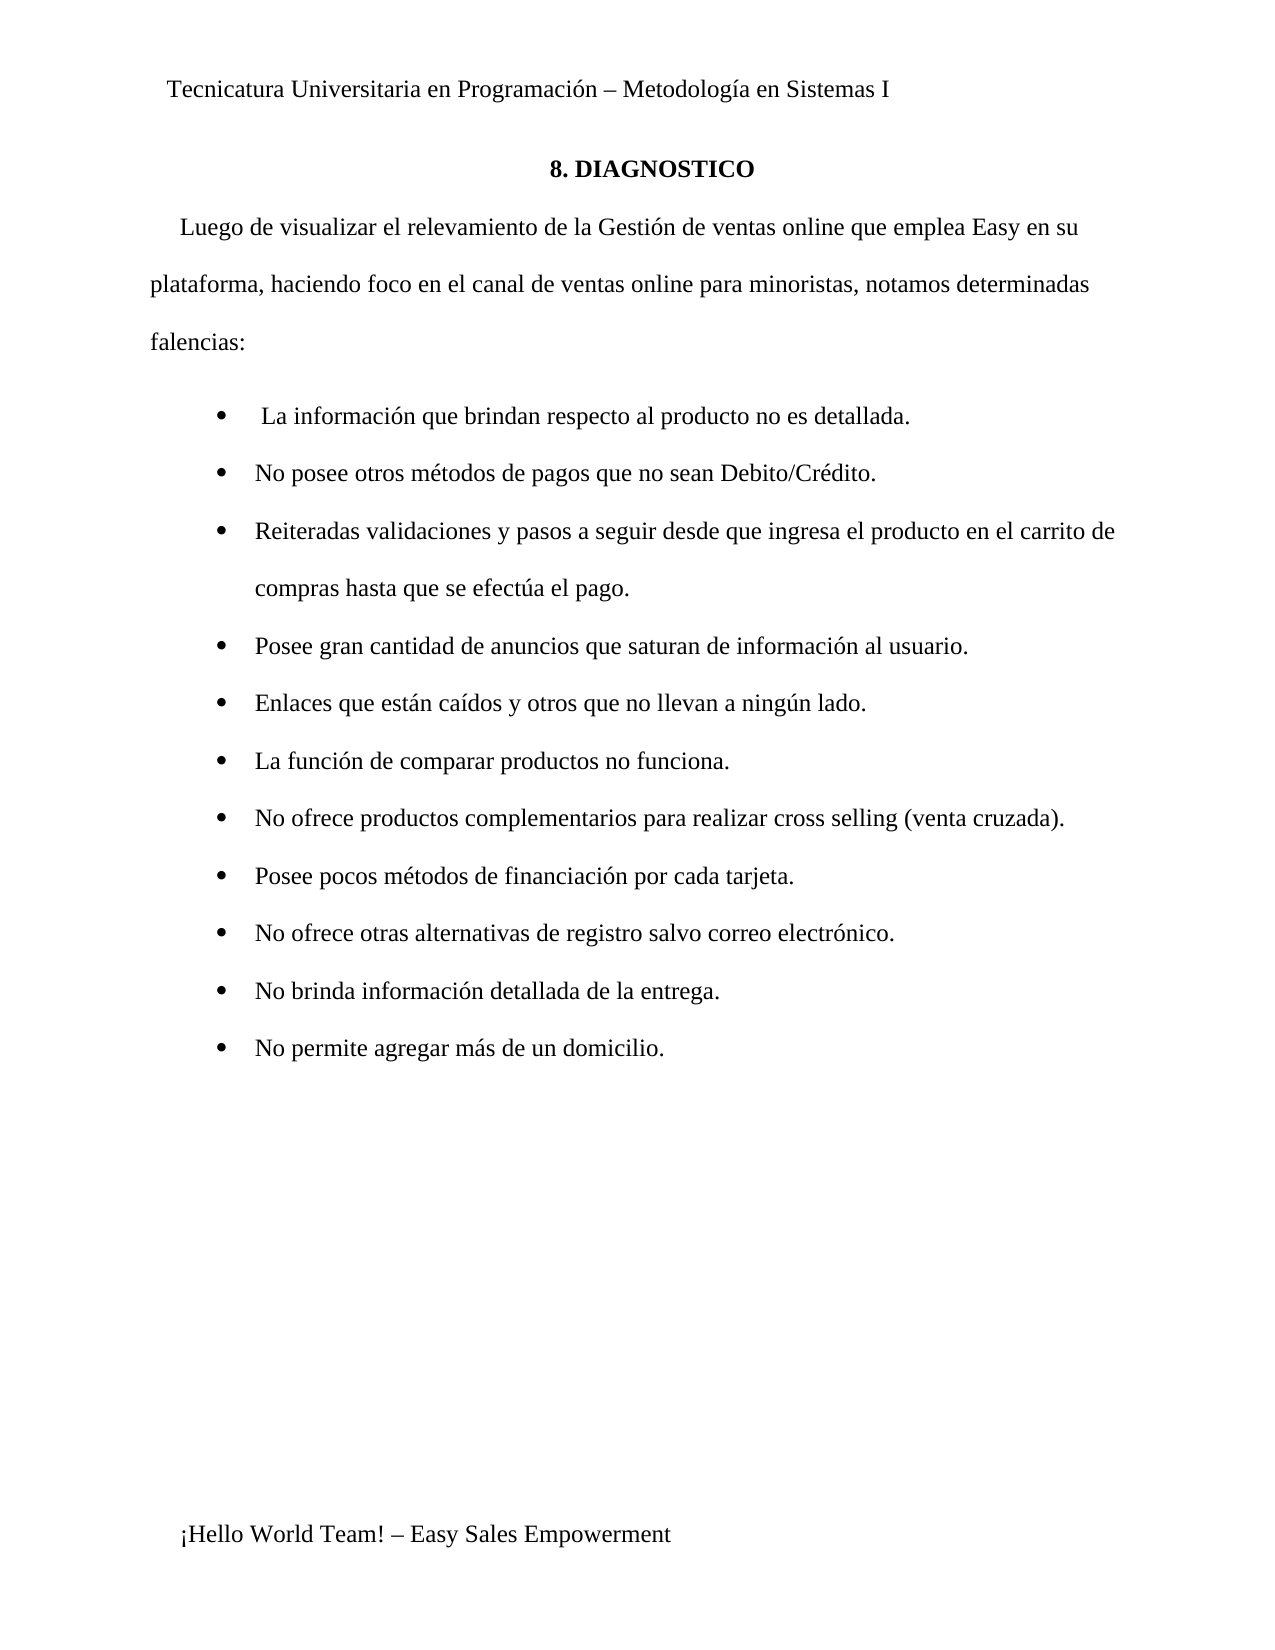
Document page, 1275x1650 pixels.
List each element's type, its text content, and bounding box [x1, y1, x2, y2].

list No posee otros métodos de pagos que no sean Debito/Crédito. [217, 458, 1125, 487]
list No permite agregar más de un domicilio. [217, 1033, 1125, 1062]
list La información que brindan respecto al producto no es detallada. [217, 401, 1125, 429]
text Luego de visualizar el relevamiento de la Gestión de ventas online que emplea Easy en su plataforma, haciendo foco en el canal de ventas online para minoristas, notamos determinadas falencias: [150, 212, 1125, 355]
list No brinda información detallada de la entrega. [217, 976, 1125, 1004]
list No ofrece otras alternativas de registro salvo correo electrónico. [217, 918, 1125, 947]
list Posee pocos métodos de financiación por cada tarjeta. [217, 861, 1125, 889]
subtitle 8. DIAGNOSTICO [150, 154, 1125, 183]
list La función de comparar productos no funciona. [217, 746, 1125, 774]
list Posee gran cantidad de anuncios que saturan de información al usuario. [217, 631, 1125, 659]
list No ofrece productos complementarios para realizar cross selling (venta cruzada). [217, 803, 1125, 832]
list Enlaces que están caídos y otros que no llevan a ningún lado. [217, 688, 1125, 717]
list Reiteradas validaciones y pasos a seguir desde que ingresa el producto en el carrito de compras hasta que se efectúa el pago. [217, 516, 1125, 602]
